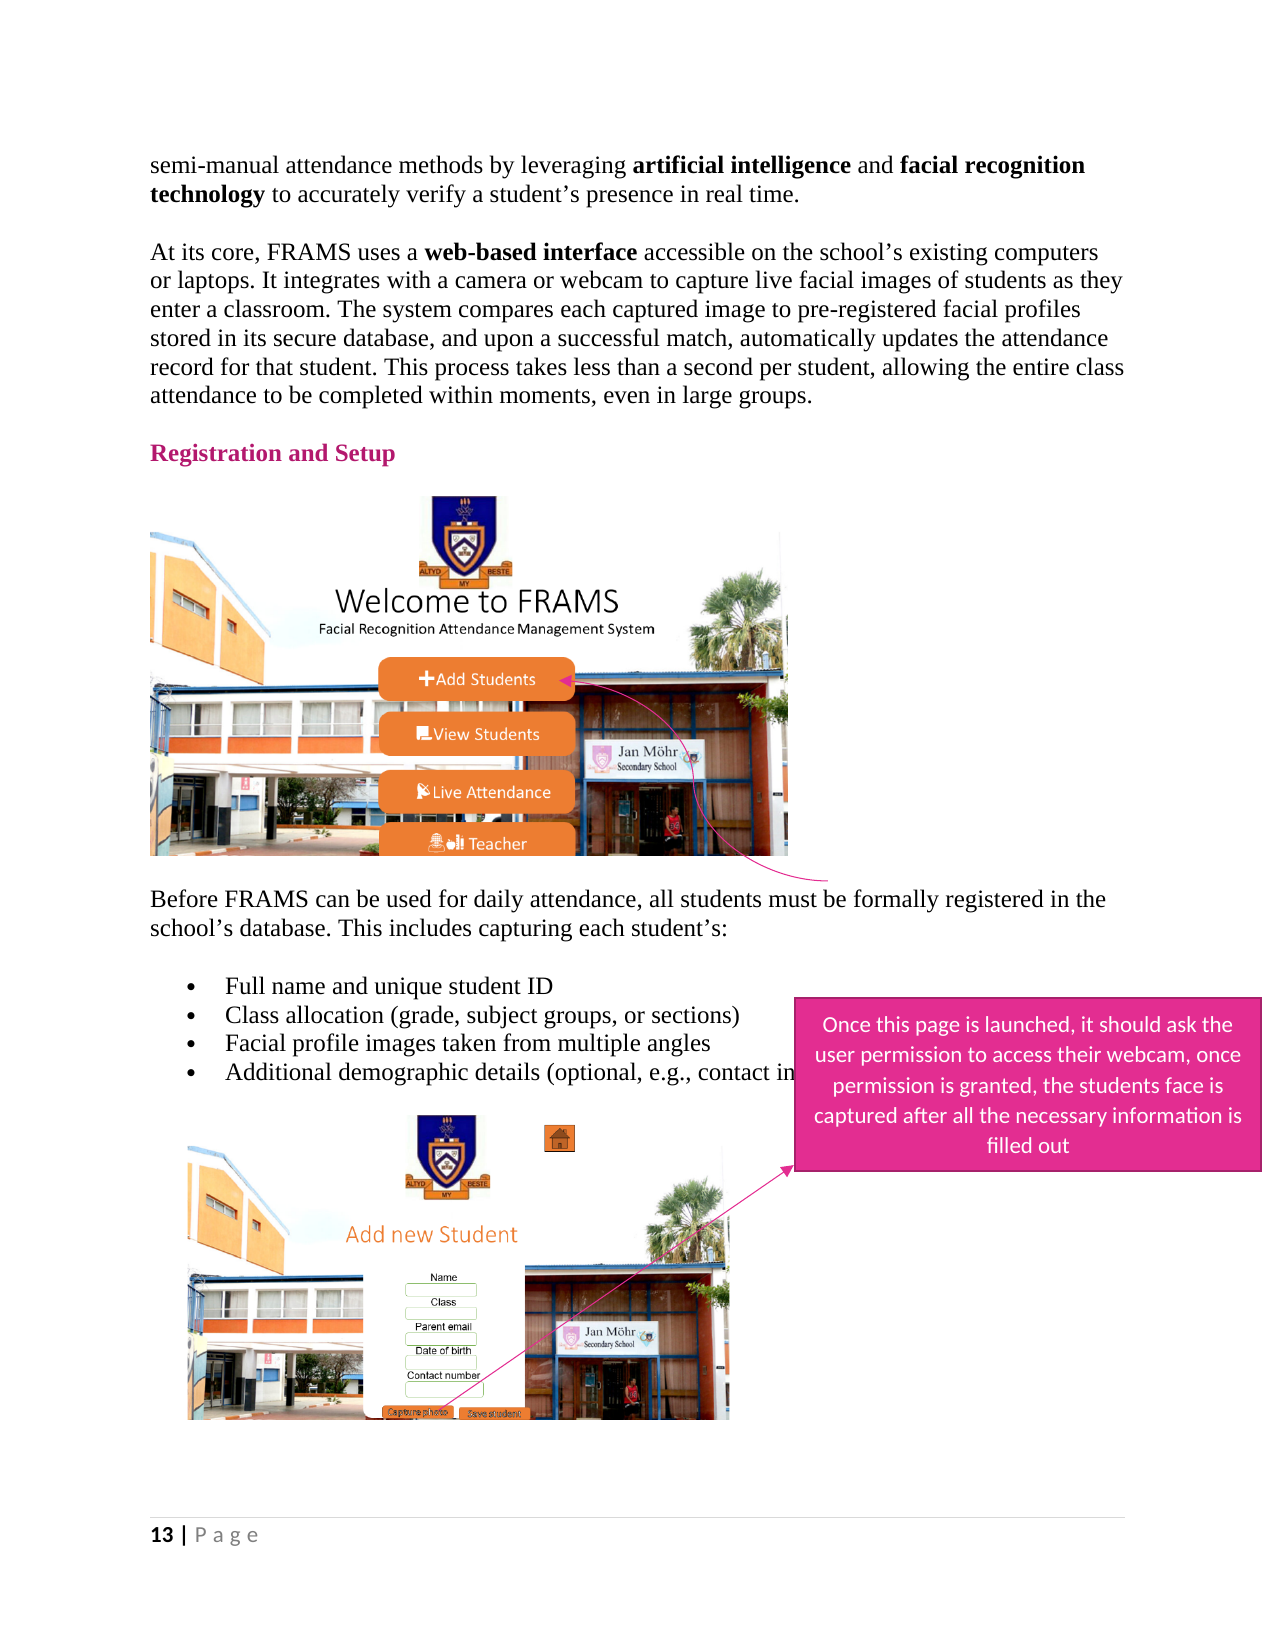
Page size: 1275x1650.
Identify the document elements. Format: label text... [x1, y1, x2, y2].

list Facial profile images taken from multiple angles [187, 1028, 794, 1057]
picture [187, 1115, 730, 1420]
picture [150, 496, 788, 856]
list Full name and unique student ID [187, 971, 1125, 1000]
text Registration and Setup [150, 438, 1125, 467]
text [150, 150, 1125, 207]
list Class allocation (grade, subject groups, or sections) [187, 1000, 794, 1028]
text Before FRAMS can be used for daily attendance, all students must be formally registered in the school’s database. This includes capturing each student’s: [150, 884, 1125, 942]
list Additional demographic details (optional, e.g., contact information for reports) [187, 1057, 794, 1086]
text At its core, FRAMS uses a web-based interface accessible on the school’s existing computers or laptops. It integrates with a camera or webcam to capture live facial images of students as they enter a classroom. The system compares each captured image to pre-registered facial profiles stored in its secure database, and upon a successful match, automatically updates the attendance record for that student. This process takes less than a second per student, allowing the entire class attendance to be completed within moments, even in large groups. [150, 237, 1125, 409]
